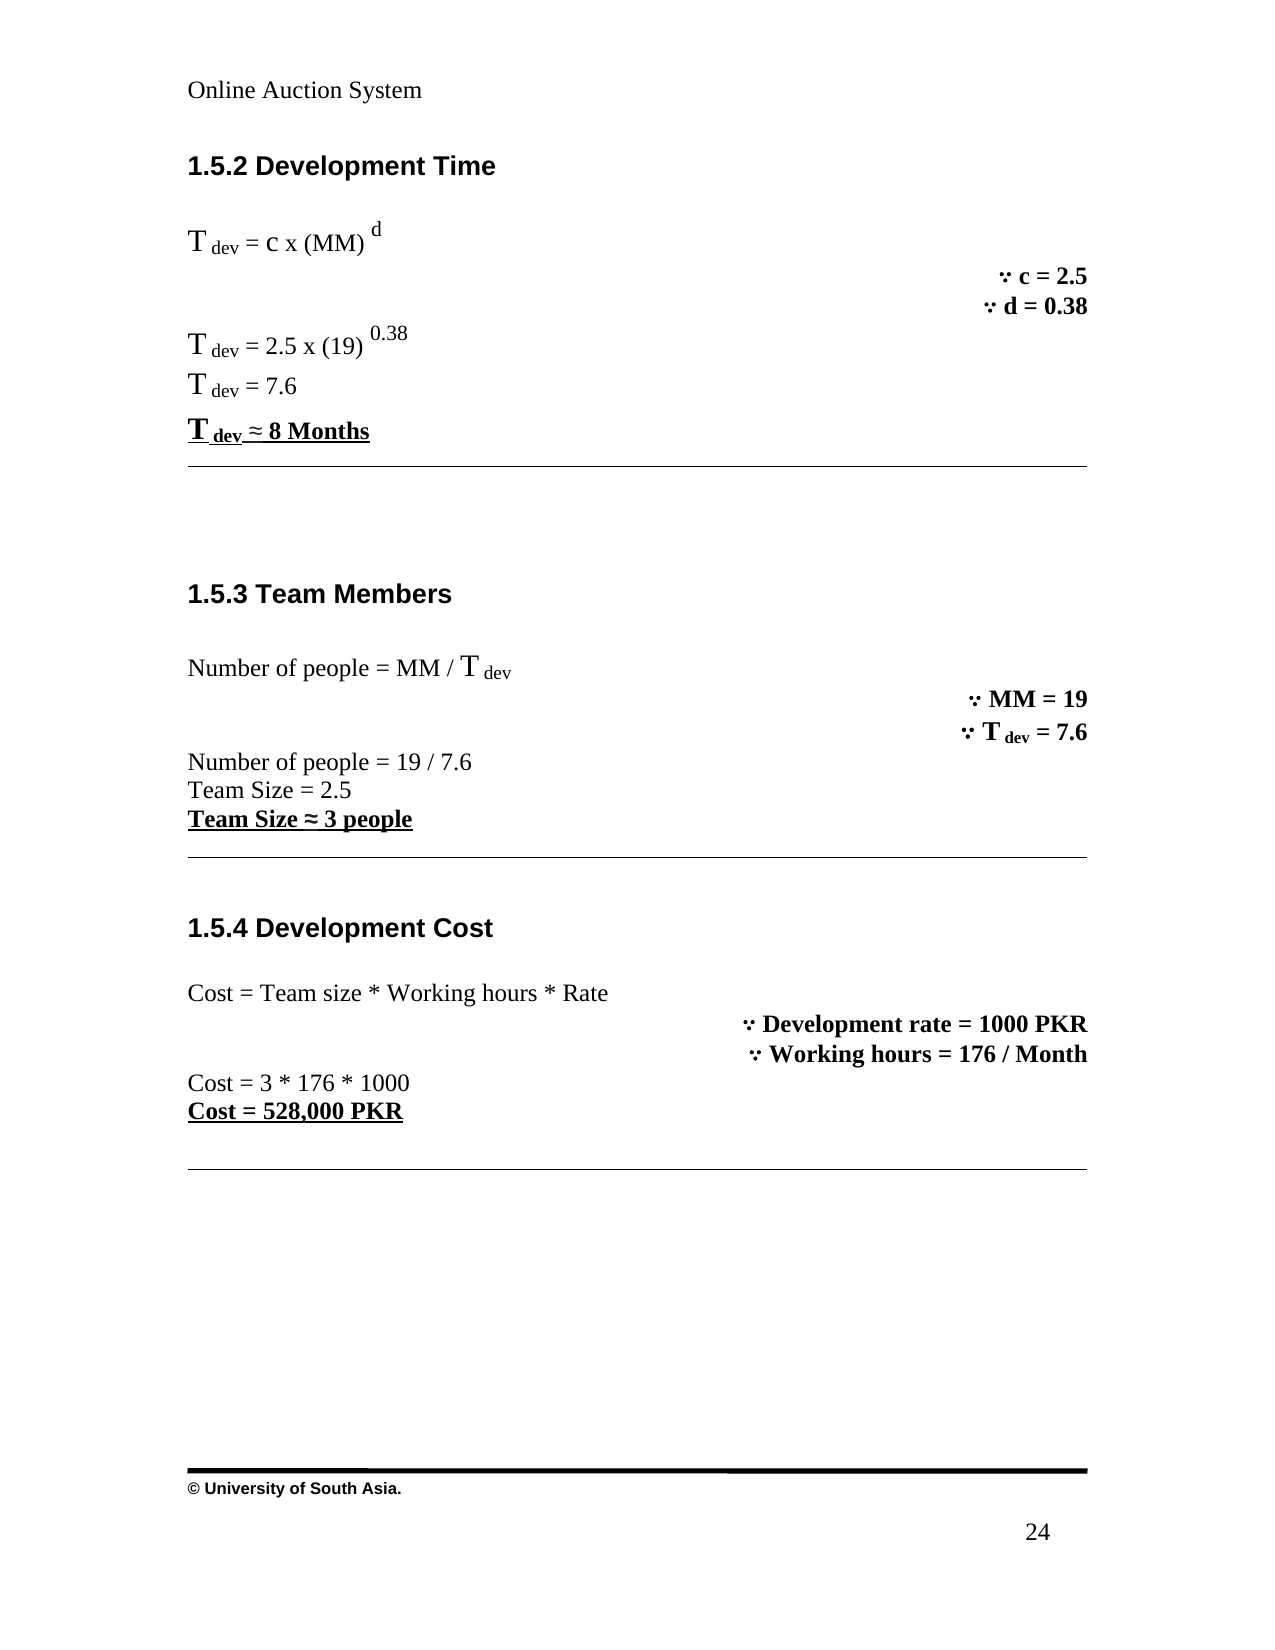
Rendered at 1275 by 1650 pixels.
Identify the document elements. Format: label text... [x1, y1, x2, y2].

text Team Size ≈ 3 people [318, 804, 1087, 833]
text Cost = 528,000 PKR [187, 1096, 1087, 1170]
text T dev = 2.5 x (19) 0.38 [187, 320, 1087, 363]
text Number of people = MM / T dev [187, 645, 1087, 683]
text Team Size ≈ 3 people [187, 804, 304, 829]
text ∵ Working hours = 176 / Month [187, 1037, 1087, 1068]
subtitle 1.5.3 Team Members [187, 578, 1087, 610]
text T dev = 7.6 [187, 363, 1087, 401]
text ∵ d = 0.38 [187, 289, 1087, 320]
text ∵ c = 2.5 [187, 259, 1087, 289]
text Team Size = 2.5 [187, 776, 1087, 804]
text Cost = 3 * 176 * 1000 [187, 1068, 1087, 1096]
subtitle 1.5.2 Development Time [187, 150, 1087, 181]
text T dev ≈ 8 Months [187, 408, 1087, 447]
text ∵ T dev = 7.6 [187, 713, 1087, 747]
text ∵ MM = 19 [187, 683, 1087, 713]
text Cost = Team size * Working hours * Rate [187, 978, 1087, 1007]
text T dev = c x (MM) d [187, 216, 1087, 259]
subtitle 1.5.4 Development Cost [187, 912, 1087, 943]
text ∵ Development rate = 1000 PKR [187, 1007, 1087, 1037]
text Number of people = 19 / 7.6 [187, 747, 1087, 776]
